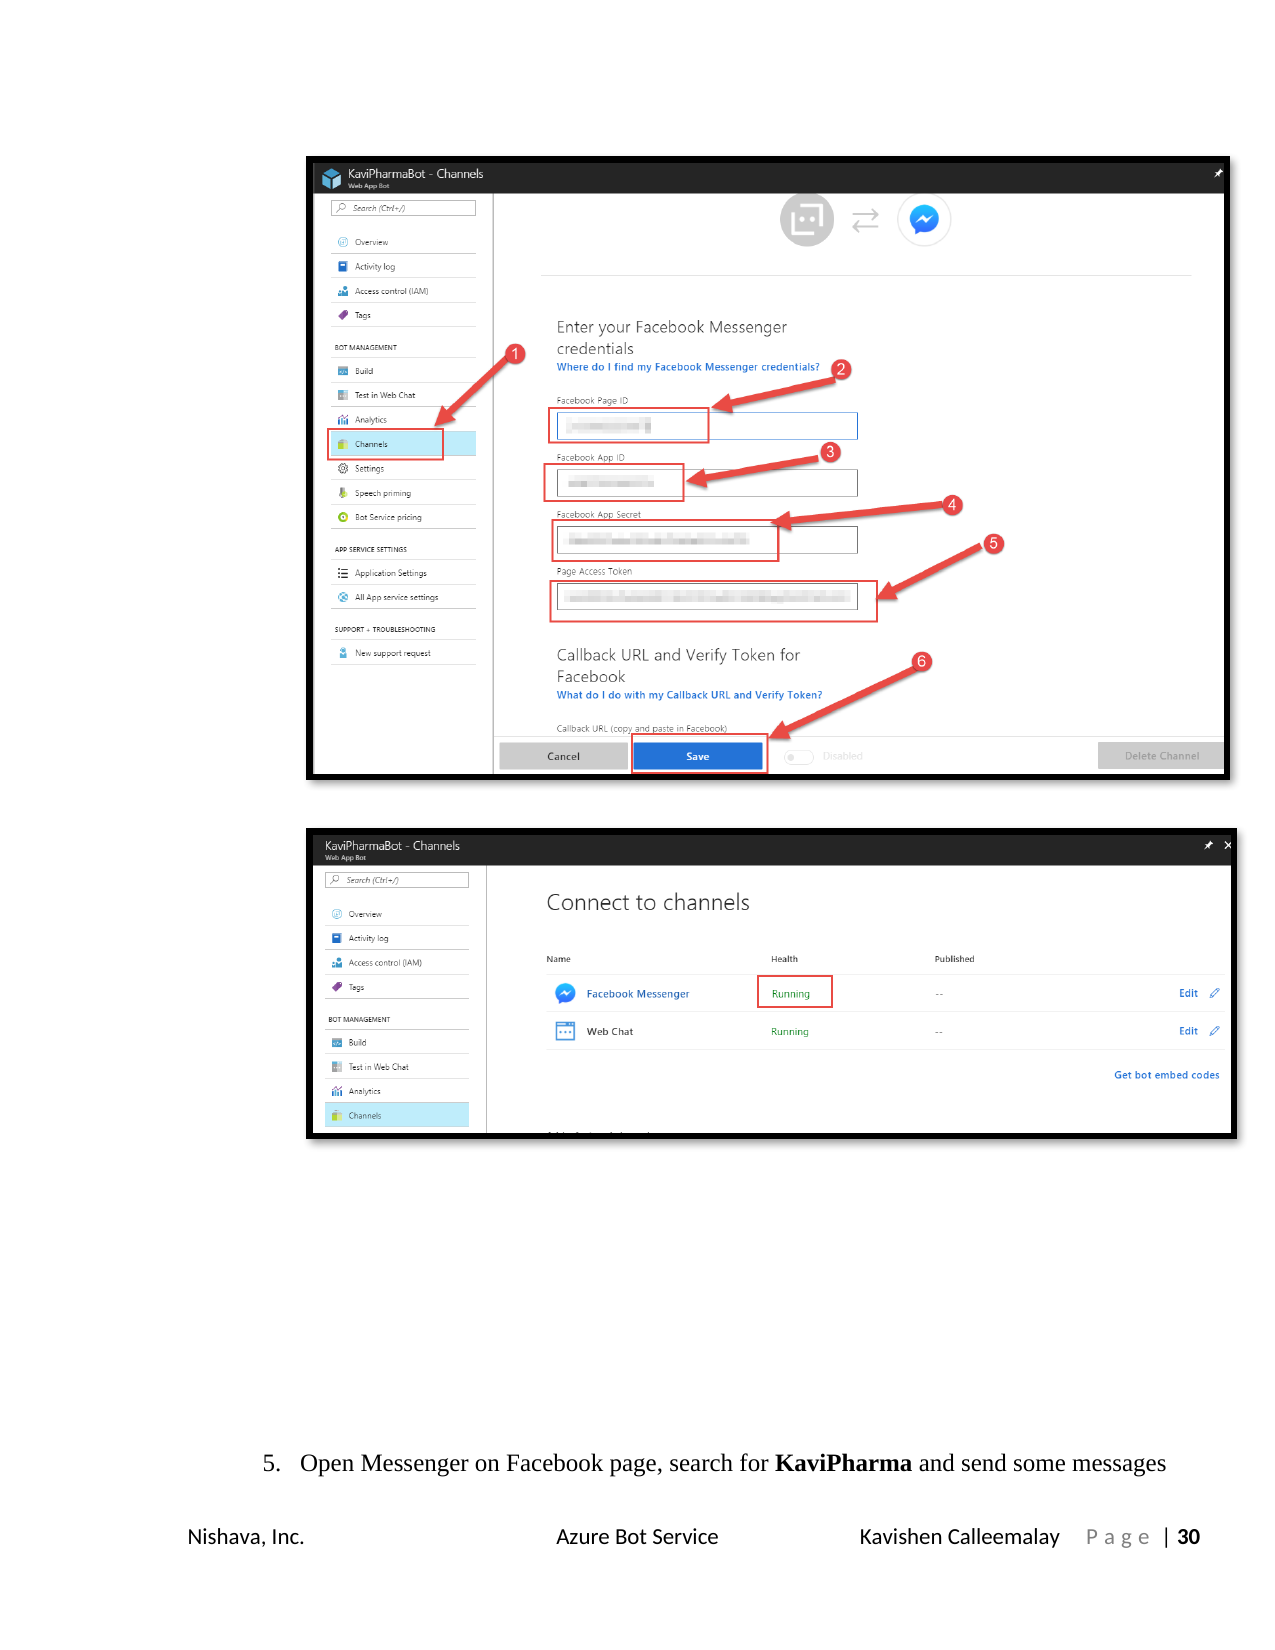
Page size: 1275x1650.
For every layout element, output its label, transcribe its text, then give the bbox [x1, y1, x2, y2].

picture [313, 163, 1224, 774]
picture [313, 835, 1231, 1133]
list Open Messenger on Facebook page, search for KaviPharma and send some messages [262, 1448, 1200, 1477]
